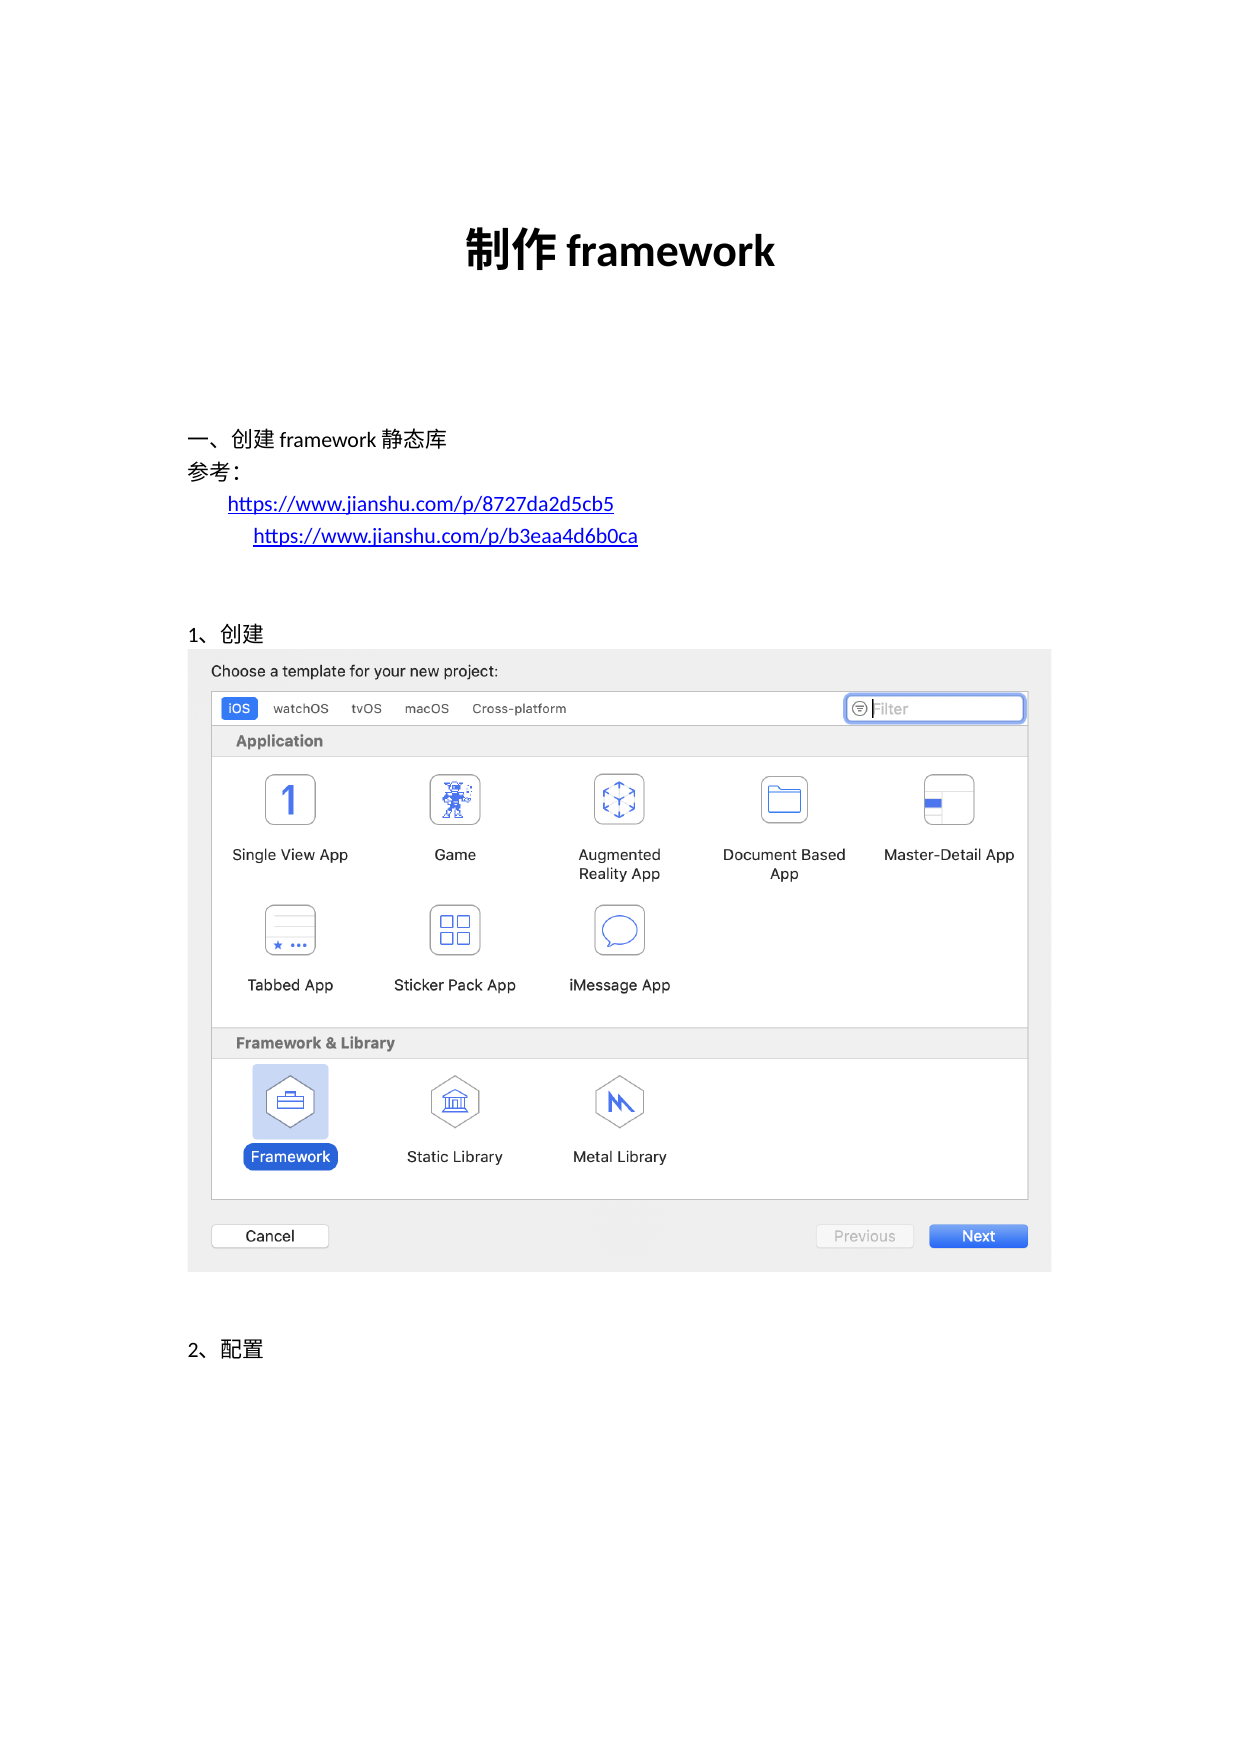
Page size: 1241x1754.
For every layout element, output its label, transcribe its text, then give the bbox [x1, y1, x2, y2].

picture [187, 649, 1052, 1272]
text 一、创建framework静态库 [187, 422, 1053, 454]
text https://www.jianshu.com/p/8727da2d5cb5 [187, 487, 1053, 519]
text 参考： [187, 454, 1053, 487]
list 配置 [187, 1332, 1053, 1364]
text 1、创建 [187, 617, 1053, 649]
subtitle 制作framework [187, 197, 1053, 295]
text https://www.jianshu.com/p/b3eaa4d6b0ca [187, 519, 1053, 552]
